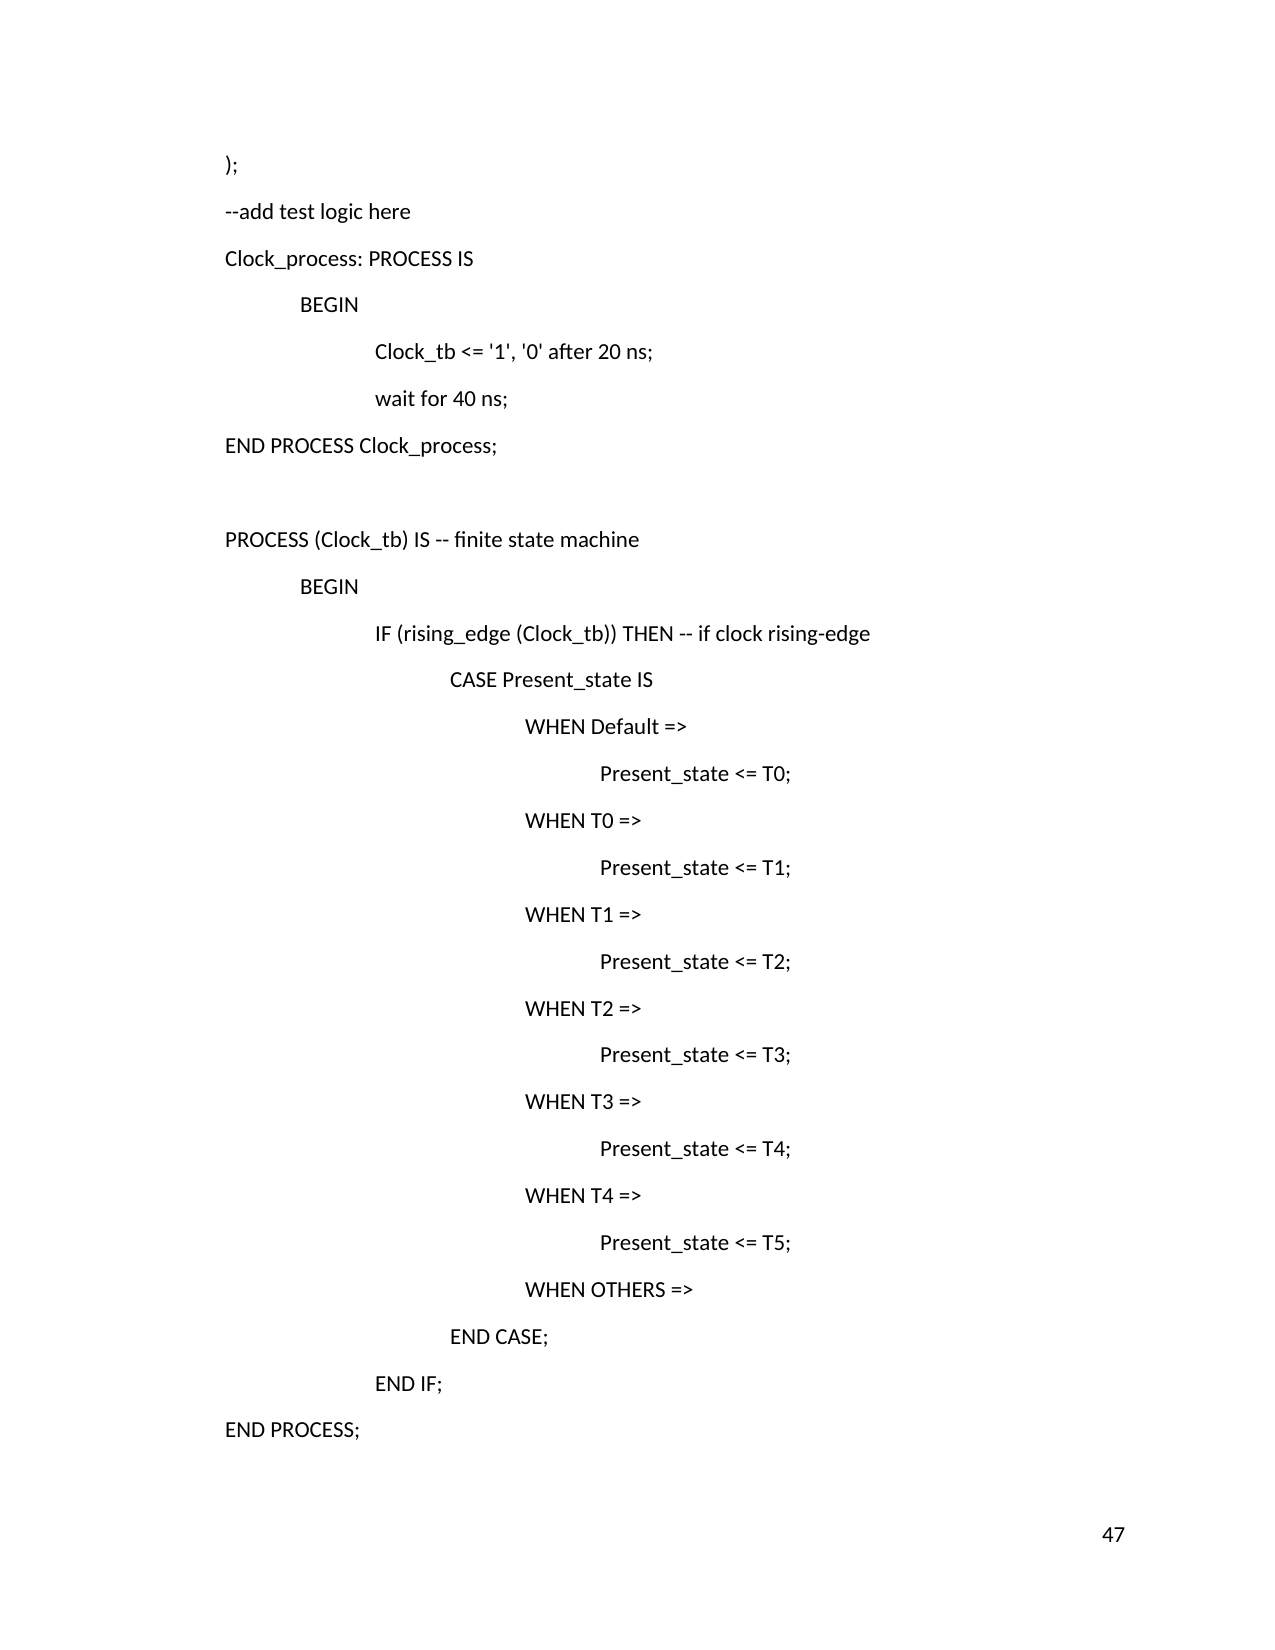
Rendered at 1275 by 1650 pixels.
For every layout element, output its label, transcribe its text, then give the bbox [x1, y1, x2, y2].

text BEGIN [150, 572, 1125, 600]
text WHEN T2 => [150, 994, 1125, 1022]
text --add test logic here [150, 197, 1125, 225]
text Present_state <= T2; [150, 947, 1125, 975]
text Present_state <= T3; [150, 1041, 1125, 1069]
text BEGIN [150, 291, 1125, 319]
text WHEN Default => [150, 712, 1125, 741]
text Present_state <= T1; [150, 853, 1125, 881]
text Present_state <= T5; [150, 1228, 1125, 1256]
text CASE Present_state IS [150, 666, 1125, 694]
text WHEN OTHERS => [150, 1275, 1125, 1303]
text END IF; [150, 1369, 1125, 1397]
text WHEN T1 => [150, 900, 1125, 928]
text WHEN T3 => [150, 1087, 1125, 1116]
text Present_state <= T4; [150, 1134, 1125, 1162]
text END PROCESS; [150, 1416, 1125, 1444]
text END PROCESS Clock_process; [150, 431, 1125, 459]
text PROCESS (Clock_tb) IS -- finite state machine [150, 525, 1125, 553]
text Clock_tb <= '1', '0' after 20 ns; [150, 337, 1125, 366]
text wait for 40 ns; [150, 384, 1125, 412]
text IF (rising_edge (Clock_tb)) THEN -- if clock rising-edge [150, 619, 1125, 647]
text ); [150, 150, 1125, 178]
text Clock_process: PROCESS IS [150, 244, 1125, 272]
text Present_state <= T0; [150, 759, 1125, 787]
text WHEN T0 => [150, 806, 1125, 834]
text WHEN T4 => [150, 1181, 1125, 1209]
text END CASE; [150, 1322, 1125, 1350]
